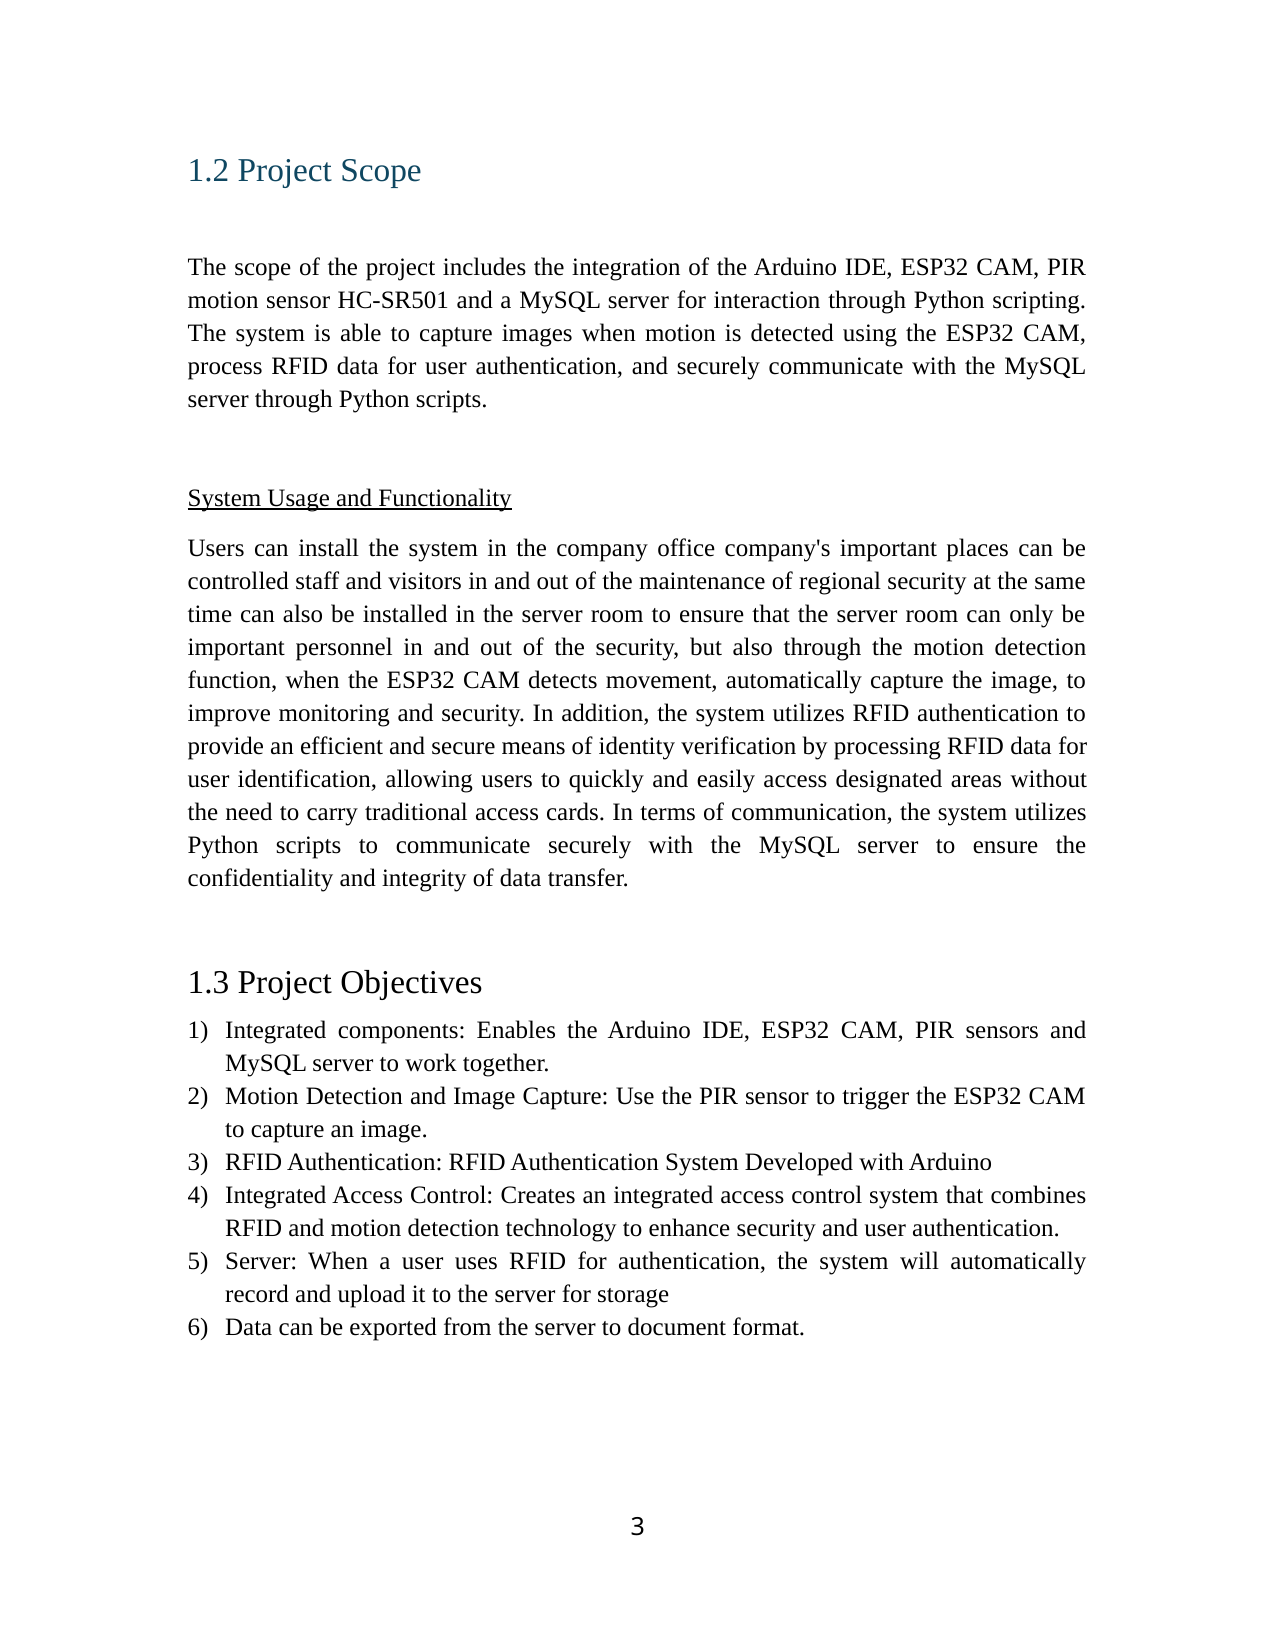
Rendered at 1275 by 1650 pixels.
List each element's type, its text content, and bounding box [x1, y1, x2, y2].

subtitle 1.2 Project Scope [187, 150, 1087, 188]
list RFID Authentication: RFID Authentication System Developed with Arduino [187, 1147, 1087, 1176]
text The scope of the project includes the integration of the Arduino IDE, ESP32 CAM, PIR motion sensor HC-SR501 and a MySQL server for interaction through Python scripting. The system is able to capture images when motion is detected using the ESP32 CAM, process RFID data for user authentication, and securely communicate with the MySQL server through Python scripts. [187, 252, 1087, 413]
subtitle 1.3 Project Objectives [187, 963, 1087, 1001]
list Server: When a user uses RFID for authentication, the system will automatically record and upload it to the server for storage [187, 1246, 1087, 1308]
list Integrated Access Control: Creates an integrated access control system that combines RFID and motion detection technology to enhance security and user authentication. [187, 1180, 1087, 1242]
list Integrated components: Enables the Arduino IDE, ESP32 CAM, PIR sensors and MySQL server to work together. [187, 1015, 1087, 1077]
text System Usage and Functionality [187, 483, 1087, 512]
list Motion Detection and Image Capture: Use the PIR sensor to trigger the ESP32 CAM to capture an image. [187, 1081, 1087, 1143]
text Users can install the system in the company office company's important places can be controlled staff and visitors in and out of the maintenance of regional security at the same time can also be installed in the server room to ensure that the server room can only be important personnel in and out of the security, but also through the motion detection function, when the ESP32 CAM detects movement, automatically capture the image, to improve monitoring and security. In addition, the system utilizes RFID authentication to provide an efficient and secure means of identity verification by processing RFID data for user identification, allowing users to quickly and easily access designated areas without the need to carry traditional access cards. In terms of communication, the system utilizes Python scripts to communicate securely with the MySQL server to ensure the confidentiality and integrity of data transfer. [187, 533, 1087, 892]
list Data can be exported from the server to document format. [187, 1312, 1087, 1341]
